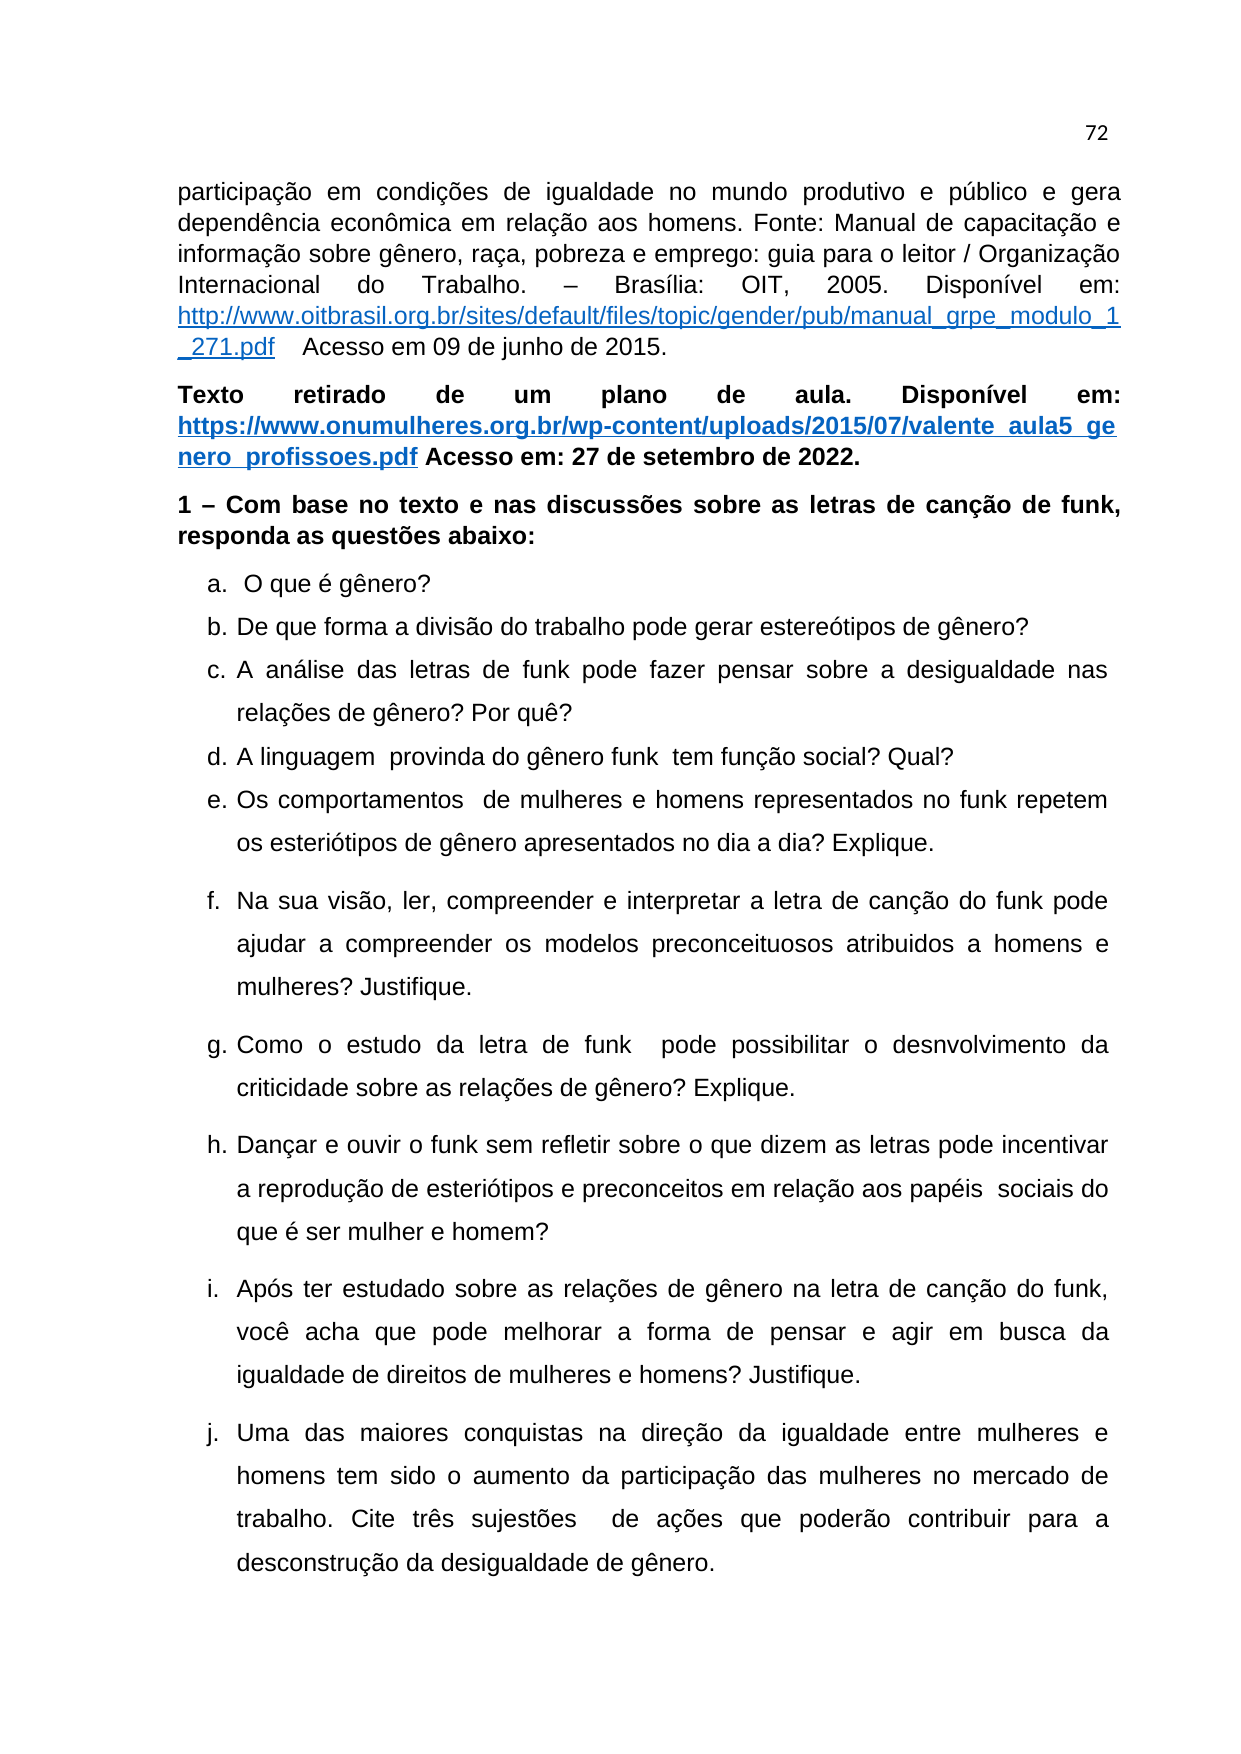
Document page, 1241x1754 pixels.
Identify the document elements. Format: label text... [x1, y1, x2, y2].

text Texto retirado de um plano de aula. Disponível em: https://www.onumulheres.org.br/wp-content/uploads/2015/07/valente_aula5_genero_profissoes.pdf Acesso em: 27 de setembro de 2022. [177, 380, 1122, 471]
list De que forma a divisão do trabalho pode gerar estereótipos de gênero? [207, 612, 1110, 641]
list Na sua visão, ler, compreender e interpretar a letra de canção do funk pode ajudar a compreender os modelos preconceituosos atribuidos a homens e mulheres? Justifique. [207, 886, 1110, 1001]
text 1 – Com base no texto e nas discussões sobre as letras de canção de funk, responda as questões abaixo: [177, 490, 1122, 550]
list Dançar e ouvir o funk sem refletir sobre o que dizem as letras pode incentivar a reprodução de esteriótipos e preconceitos em relação aos papéis sociais do que é ser mulher e homem? [207, 1130, 1110, 1245]
list O que é gênero? [207, 569, 1110, 597]
list Após ter estudado sobre as relações de gênero na letra de canção do funk, você acha que pode melhorar a forma de pensar e agir em busca da igualdade de direitos de mulheres e homens? Justifique. [207, 1274, 1110, 1389]
list Como o estudo da letra de funk pode possibilitar o desnvolvimento da criticidade sobre as relações de gênero? Explique. [207, 1030, 1110, 1102]
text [177, 177, 1122, 361]
list Uma das maiores conquistas na direção da igualdade entre mulheres e homens tem sido o aumento da participação das mulheres no mercado de trabalho. Cite três sujestões de ações que poderão contribuir para a desconstrução da desigualdade de gênero. [207, 1418, 1110, 1576]
list Os comportamentos de mulheres e homens representados no funk repetem os esteriótipos de gênero apresentados no dia a dia? Explique. [207, 785, 1110, 857]
list A linguagem provinda do gênero funk tem função social? Qual? [207, 742, 1110, 771]
list A análise das letras de funk pode fazer pensar sobre a desigualdade nas relações de gênero? Por quê? [207, 655, 1110, 727]
